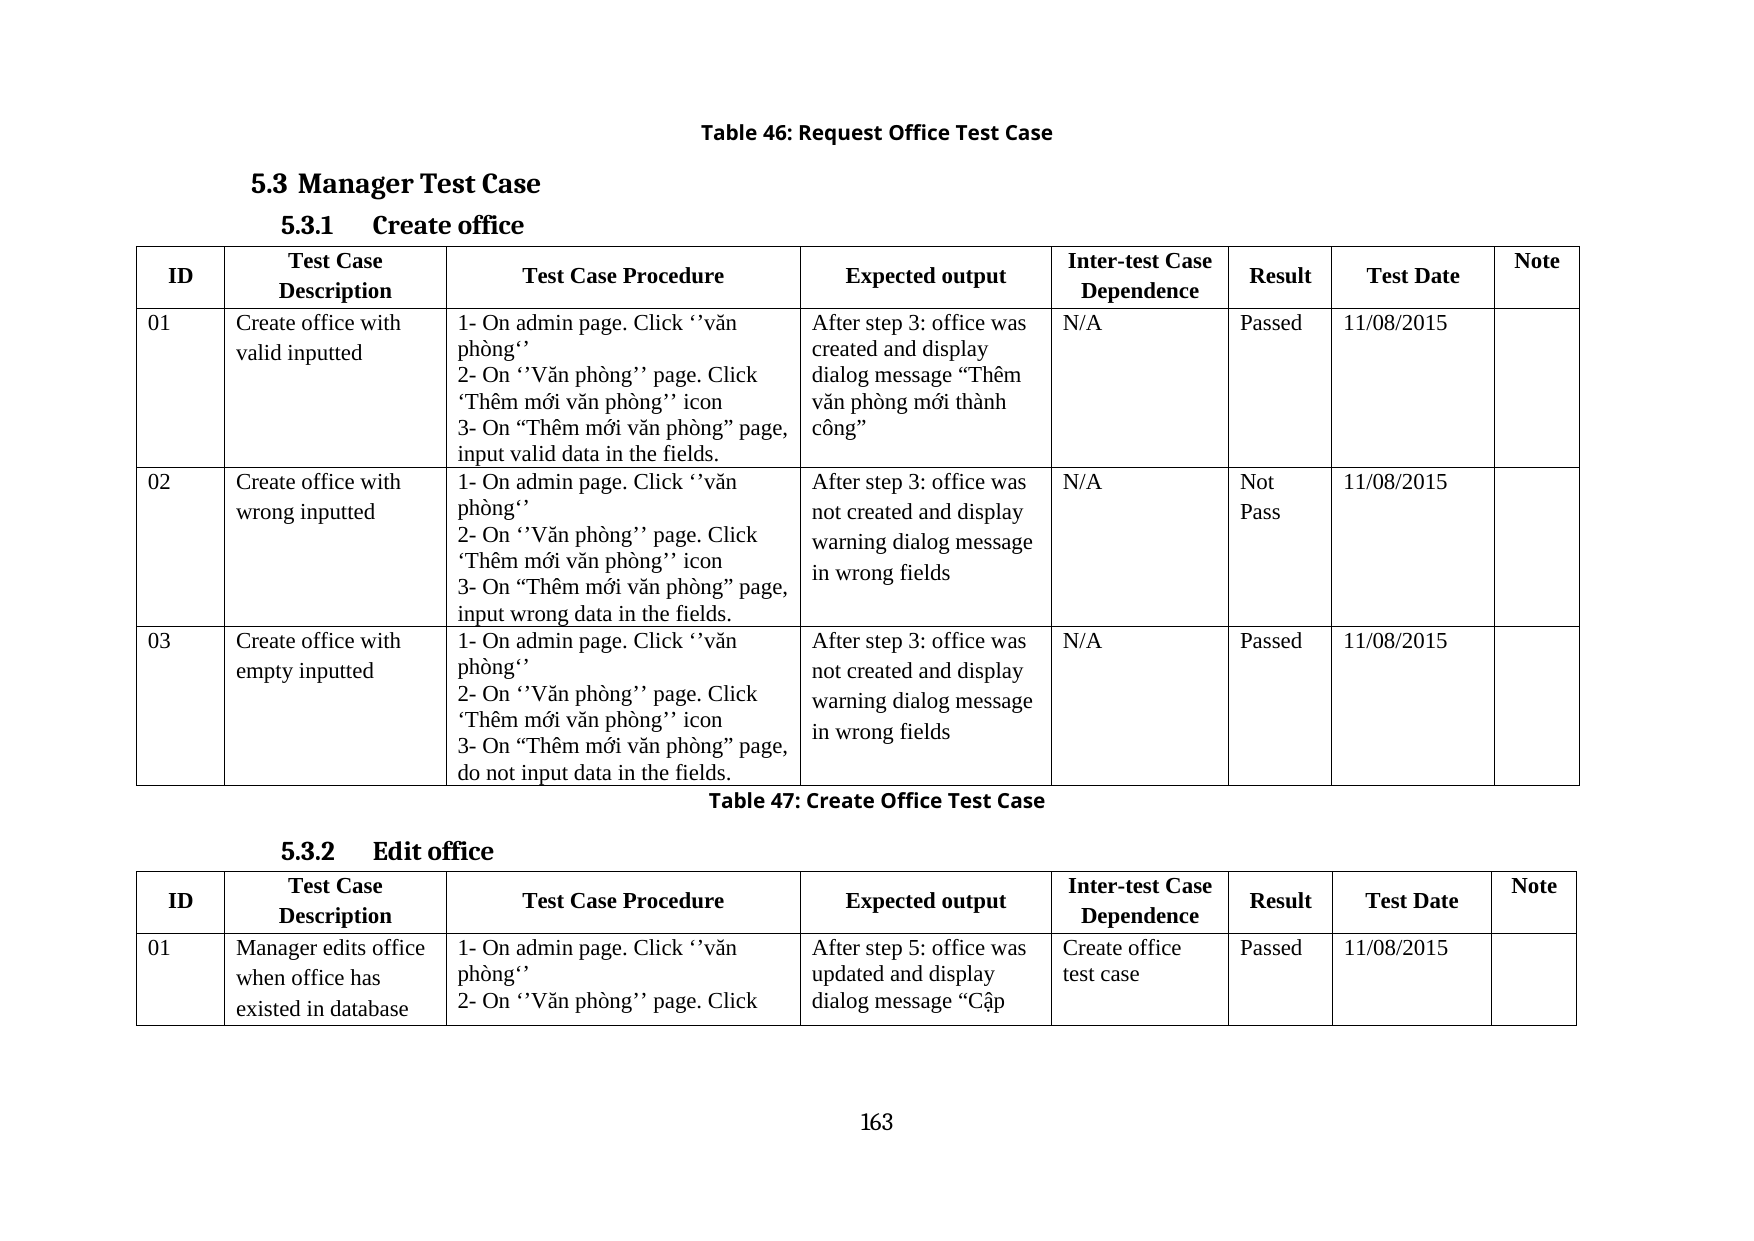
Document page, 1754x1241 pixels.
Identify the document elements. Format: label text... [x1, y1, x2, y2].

subtitle Create office [281, 210, 1606, 241]
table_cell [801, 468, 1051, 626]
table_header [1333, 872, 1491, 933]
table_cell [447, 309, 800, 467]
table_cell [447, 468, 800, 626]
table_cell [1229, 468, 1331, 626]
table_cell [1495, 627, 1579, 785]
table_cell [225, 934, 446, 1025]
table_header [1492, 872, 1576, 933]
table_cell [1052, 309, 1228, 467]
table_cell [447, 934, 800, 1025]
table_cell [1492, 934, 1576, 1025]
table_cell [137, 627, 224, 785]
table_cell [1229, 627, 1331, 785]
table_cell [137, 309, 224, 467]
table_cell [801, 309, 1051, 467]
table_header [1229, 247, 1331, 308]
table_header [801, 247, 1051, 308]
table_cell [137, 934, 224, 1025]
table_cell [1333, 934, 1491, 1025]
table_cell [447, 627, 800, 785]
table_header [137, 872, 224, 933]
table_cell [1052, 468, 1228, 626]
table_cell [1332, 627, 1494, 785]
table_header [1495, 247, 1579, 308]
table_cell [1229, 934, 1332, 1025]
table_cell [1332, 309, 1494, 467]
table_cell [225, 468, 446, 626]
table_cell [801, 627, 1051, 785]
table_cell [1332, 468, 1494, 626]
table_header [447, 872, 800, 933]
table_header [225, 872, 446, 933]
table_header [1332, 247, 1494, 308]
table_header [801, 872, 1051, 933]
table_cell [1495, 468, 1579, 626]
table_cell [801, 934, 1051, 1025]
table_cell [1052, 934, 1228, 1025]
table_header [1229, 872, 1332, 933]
subtitle Edit office [281, 836, 1606, 867]
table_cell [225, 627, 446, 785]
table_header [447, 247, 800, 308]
subtitle Manager Test Case [251, 167, 1606, 201]
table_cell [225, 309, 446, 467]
text Table 47: Create Office Test Case [148, 786, 1606, 815]
text Table 46: Request Office Test Case [148, 118, 1606, 147]
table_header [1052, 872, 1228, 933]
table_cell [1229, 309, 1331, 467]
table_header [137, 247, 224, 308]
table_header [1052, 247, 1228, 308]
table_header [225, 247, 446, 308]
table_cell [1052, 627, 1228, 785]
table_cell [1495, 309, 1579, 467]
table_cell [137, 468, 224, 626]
